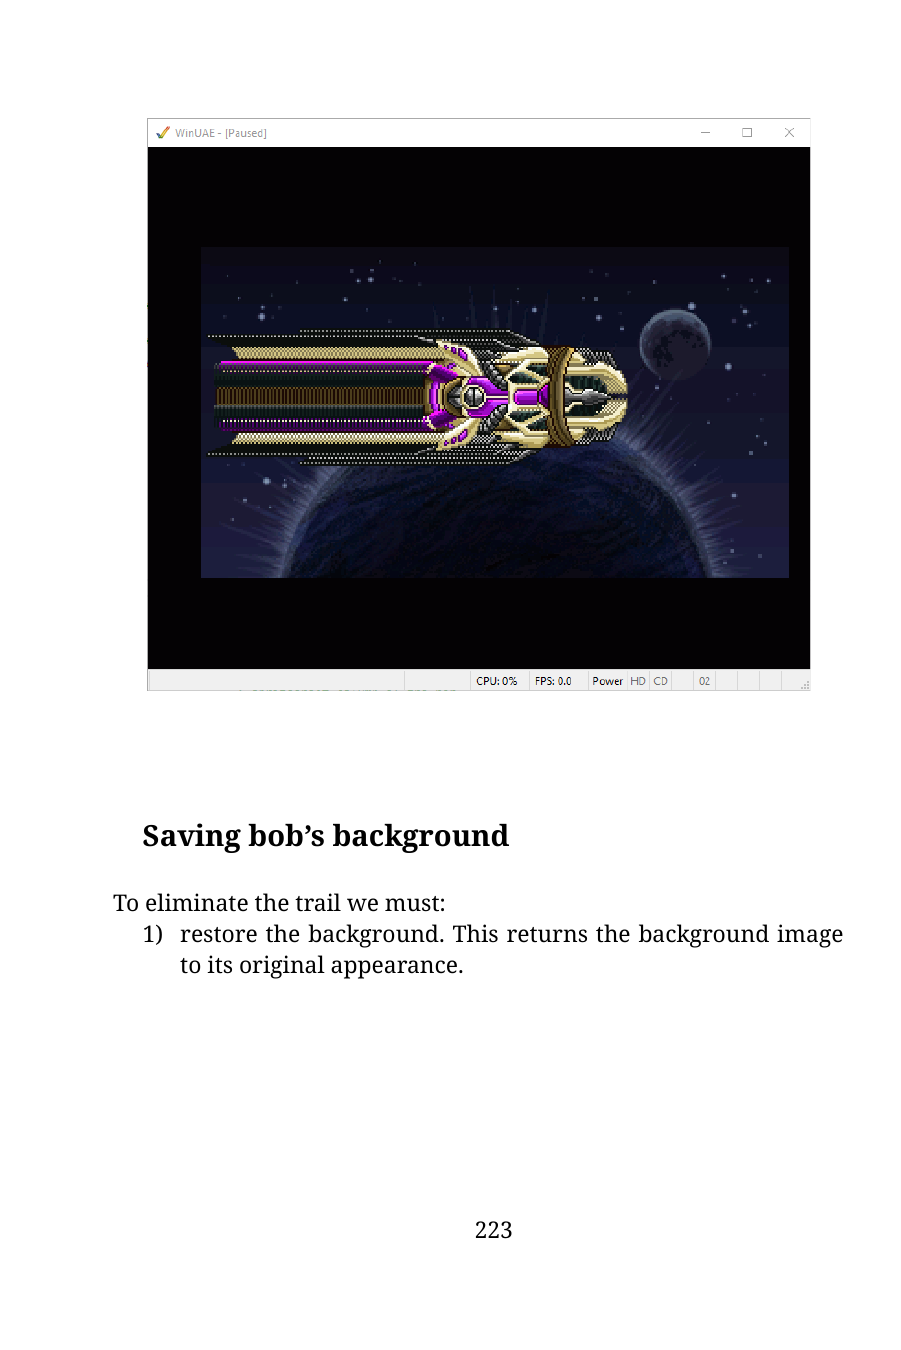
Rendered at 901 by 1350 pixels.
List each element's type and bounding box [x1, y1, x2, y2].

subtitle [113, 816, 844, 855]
picture [147, 118, 811, 691]
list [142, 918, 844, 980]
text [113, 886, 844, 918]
